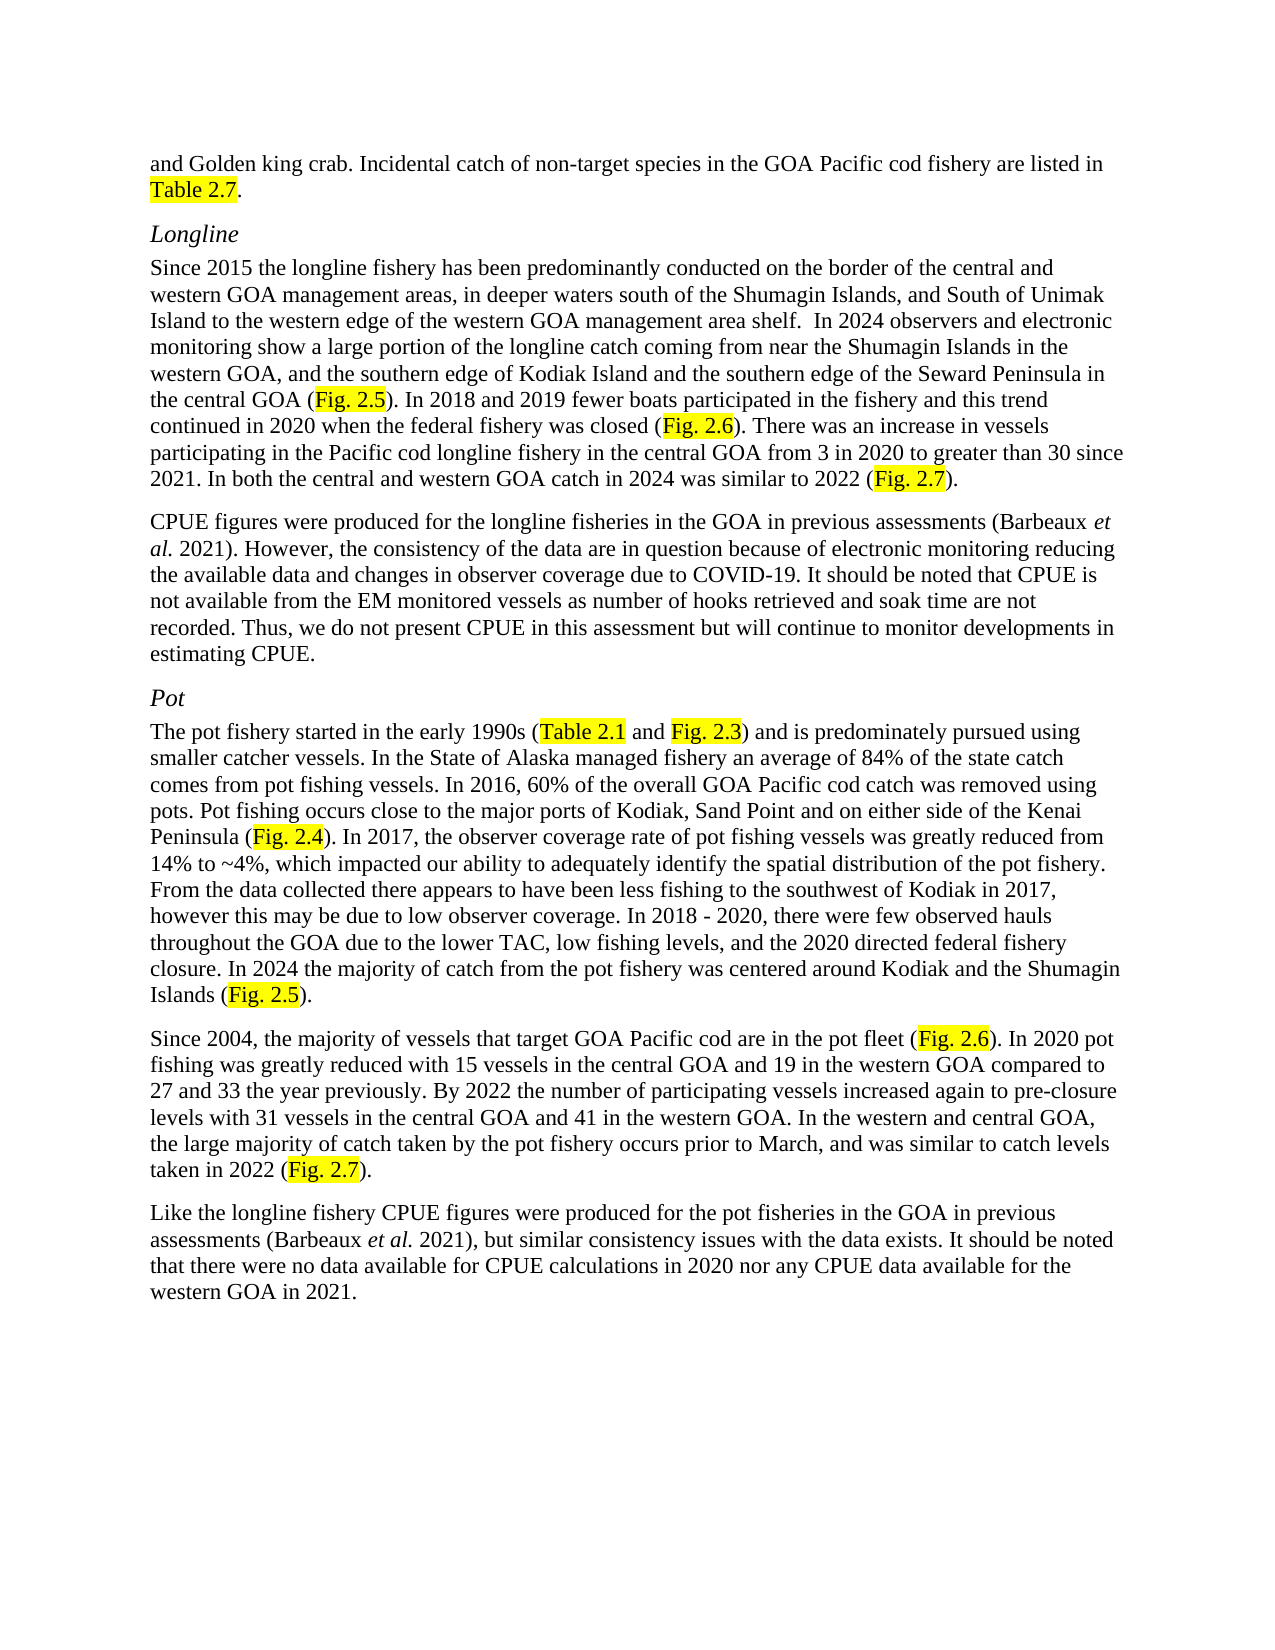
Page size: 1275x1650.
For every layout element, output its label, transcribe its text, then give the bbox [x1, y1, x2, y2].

subtitle Longline [150, 219, 1125, 248]
text Like the longline fishery CPUE figures were produced for the pot fisheries in the GOA in previous assessments (Barbeaux et al. 2021), but similar consistency issues with the data exists. It should be noted that there were no data available for CPUE calculations in 2020 nor any CPUE data available for the western GOA in 2021. [150, 1199, 1125, 1305]
text CPUE figures were produced for the longline fisheries in the GOA in previous assessments (Barbeaux et al. 2021). However, the consistency of the data are in question because of electronic monitoring reducing the available data and changes in observer coverage due to COVID-19. It should be noted that CPUE is not available from the EM monitored vessels as number of hooks retrieved and soak time are not recorded. Thus, we do not present CPUE in this assessment but will continue to monitor developments in estimating CPUE. [150, 508, 1125, 666]
text Since 2015 the longline fishery has been predominantly conducted on the border of the central and western GOA management areas, in deeper waters south of the Shumagin Islands, and South of Unimak Island to the western edge of the western GOA management area shelf. In 2024 observers and electronic monitoring show a large portion of the longline catch coming from near the Shumagin Islands in the western GOA, and the southern edge of Kodiak Island and the southern edge of the Seward Peninsula in the central GOA (Fig. 2.5). In 2018 and 2019 fewer boats participated in the fishery and this trend continued in 2020 when the federal fishery was closed (Fig. 2.6). There was an increase in vessels participating in the Pacific cod longline fishery in the central GOA from 3 in 2020 to greater than 30 since 2021. In both the central and western GOA catch in 2024 was similar to 2022 (Fig. 2.7). [150, 254, 1125, 492]
text The pot fishery started in the early 1990s (Table 2.1 and Fig. 2.3) and is predominately pursued using smaller catcher vessels. In the State of Alaska managed fishery an average of 84% of the state catch comes from pot fishing vessels. In 2016, 60% of the overall GOA Pacific cod catch was removed using pots. Pot fishing occurs close to the major ports of Kodiak, Sand Point and on either side of the Kenai Peninsula (Fig. 2.4). In 2017, the observer coverage rate of pot fishing vessels was greatly reduced from 14% to ~4%, which impacted our ability to adequately identify the spatial distribution of the pot fishery. From the data collected there appears to have been less fishing to the southwest of Kodiak in 2017, however this may be due to low observer coverage. In 2018 - 2020, there were few observed hauls throughout the GOA due to the lower TAC, low fishing levels, and the 2020 directed federal fishery closure. In 2024 the majority of catch from the pot fishery was centered around Kodiak and the Shumagin Islands (Fig. 2.5). [150, 718, 1125, 1008]
subtitle Pot [150, 683, 1125, 712]
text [150, 150, 1125, 203]
text Since 2004, the majority of vessels that target GOA Pacific cod are in the pot fleet (Fig. 2.6). In 2020 pot fishing was greatly reduced with 15 vessels in the central GOA and 19 in the western GOA compared to 27 and 33 the year previously. By 2022 the number of participating vessels increased again to pre-closure levels with 31 vessels in the central GOA and 41 in the western GOA. In the western and central GOA, the large majority of catch taken by the pot fishery occurs prior to March, and was similar to catch levels taken in 2022 (Fig. 2.7). [150, 1024, 1125, 1183]
